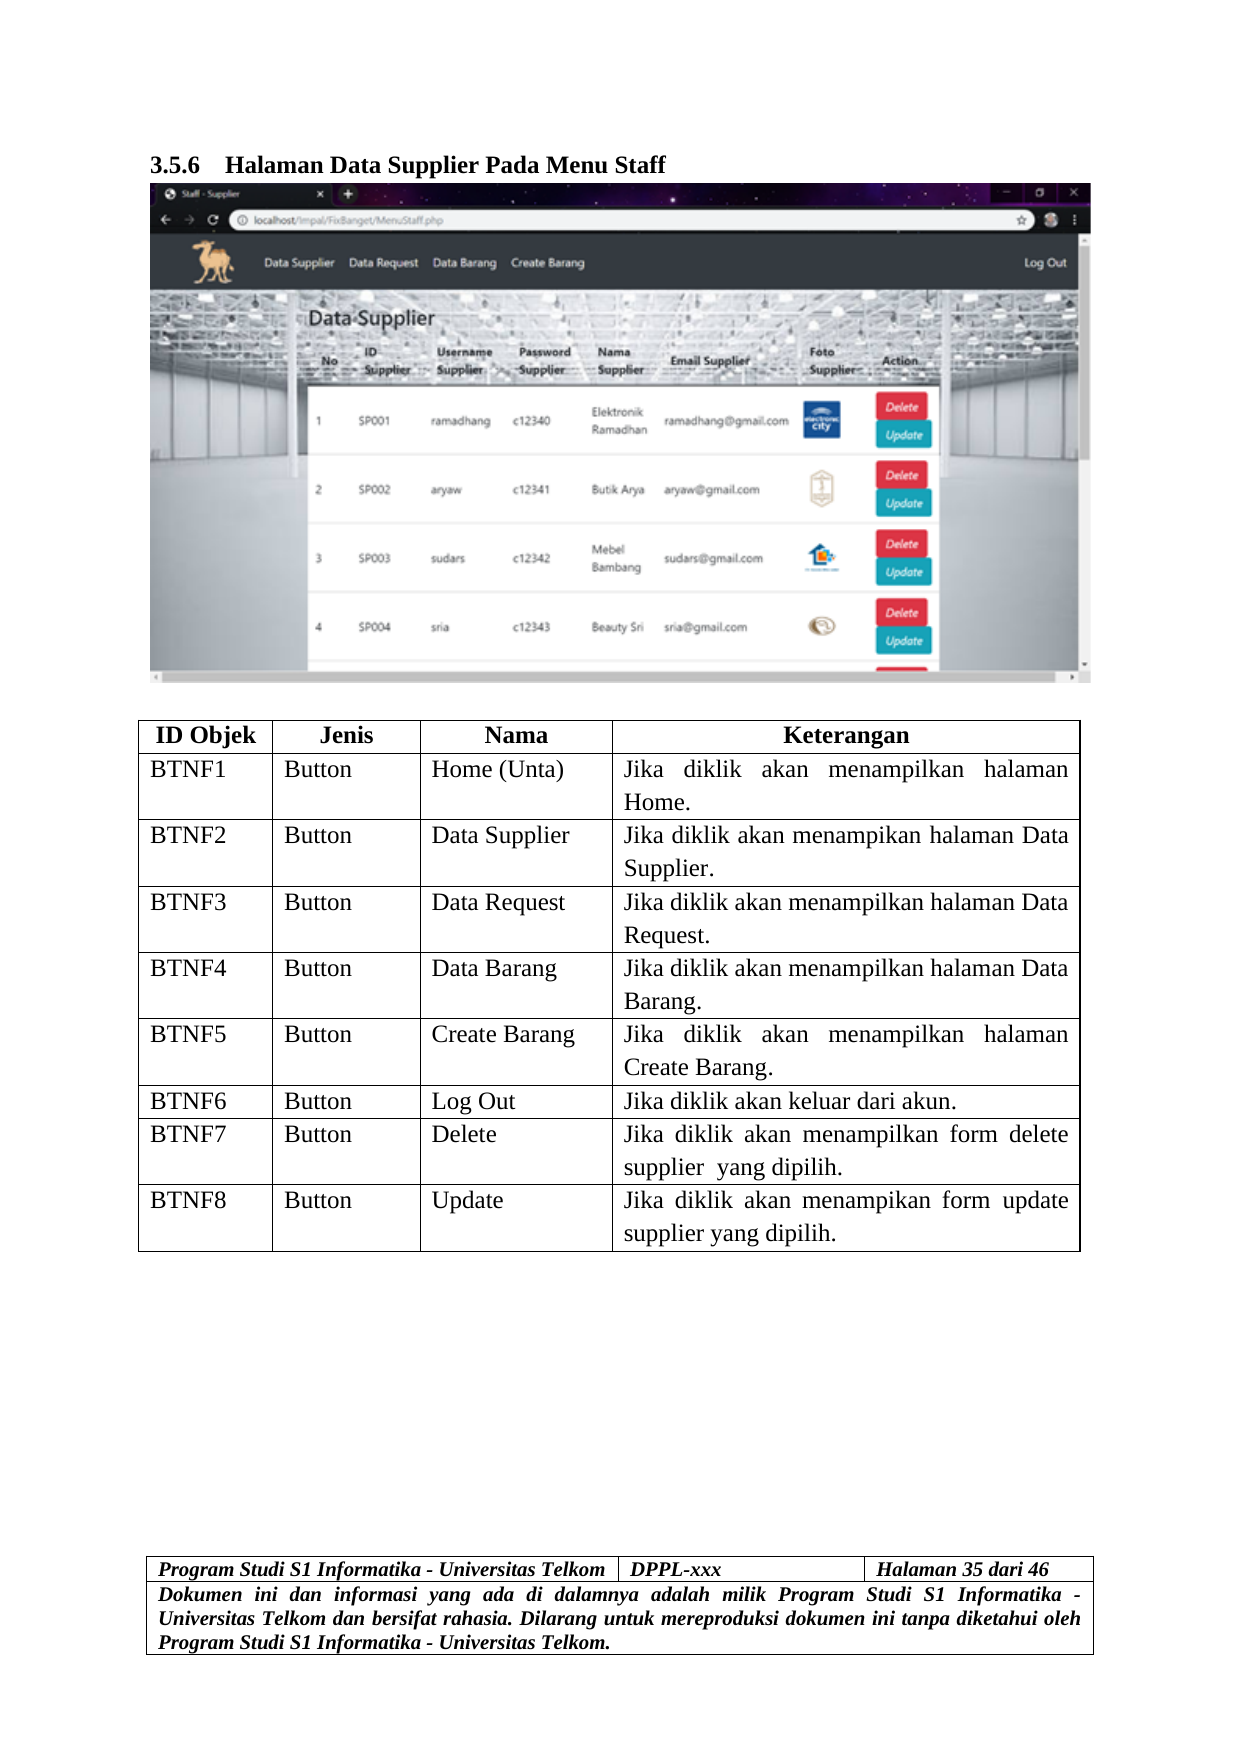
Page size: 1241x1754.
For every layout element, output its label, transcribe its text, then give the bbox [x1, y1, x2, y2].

table_cell BTNF1 [139, 754, 272, 819]
table_cell Button [273, 1185, 420, 1251]
table_cell Home (Unta) [421, 754, 612, 819]
table_cell Jika diklik akan menampilkan halaman Data Barang. [613, 953, 1079, 1018]
table_cell Update [421, 1185, 612, 1251]
table_cell BTNF7 [139, 1119, 272, 1184]
table_header Keterangan [613, 721, 1079, 753]
table_cell Data Request [421, 887, 612, 952]
table_cell Button [273, 887, 420, 952]
table_cell Button [273, 1119, 420, 1184]
list Halaman Data Supplier Pada Menu Staff [150, 150, 1090, 179]
table_cell BTNF4 [139, 953, 272, 1018]
table_cell Jika diklik akan menampilkan halaman Create Barang. [613, 1019, 1079, 1085]
table_cell BTNF8 [139, 1185, 272, 1251]
table_cell BTNF2 [139, 820, 272, 886]
table_header Jenis [273, 721, 420, 753]
picture [150, 183, 1091, 683]
table_cell Data Barang [421, 953, 612, 1018]
table_cell Button [273, 953, 420, 1018]
table_cell Button [273, 820, 420, 886]
table_cell Jika diklik akan menampilkan form delete supplier yang dipilih. [613, 1119, 1079, 1184]
table_cell Jika diklik akan keluar dari akun. [613, 1086, 1079, 1118]
table_cell Button [273, 754, 420, 819]
table_cell Button [273, 1086, 420, 1118]
table_header ID Objek [139, 721, 272, 753]
table_cell Data Supplier [421, 820, 612, 886]
table_header Nama [421, 721, 612, 753]
table_cell Log Out [421, 1086, 612, 1118]
table_cell Jika diklik akan menampilkan halaman Data Request. [613, 887, 1079, 952]
table_cell BTNF3 [139, 887, 272, 952]
table_cell BTNF5 [139, 1019, 272, 1085]
table_cell Button [273, 1019, 420, 1085]
table_cell Jika diklik akan menampikan form update supplier yang dipilih. [613, 1185, 1079, 1251]
table_cell Jika diklik akan menampikan halaman Data Supplier. [613, 820, 1079, 886]
table_cell Jika diklik akan menampilkan halaman Home. [613, 754, 1079, 819]
table_cell Delete [421, 1119, 612, 1184]
table_cell BTNF6 [139, 1086, 272, 1118]
table_cell Create Barang [421, 1019, 612, 1085]
